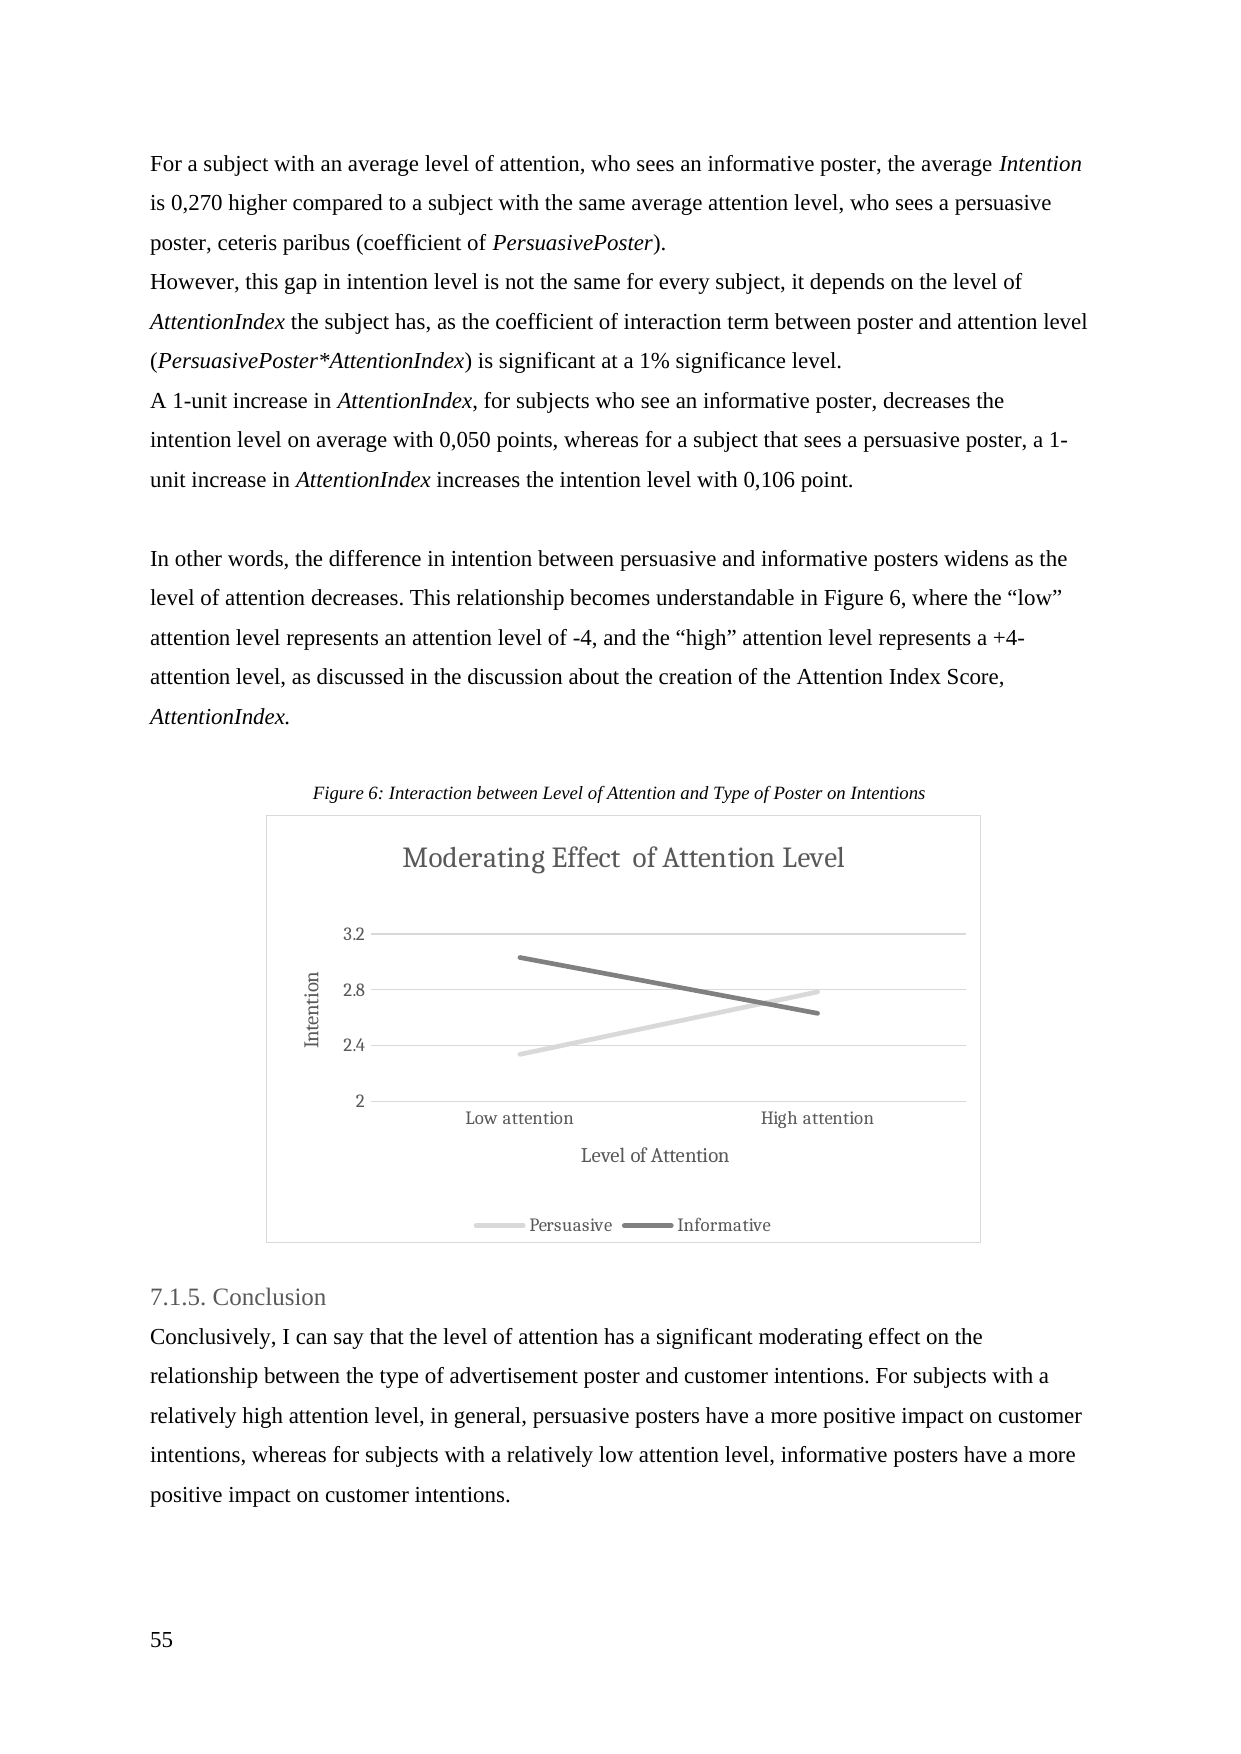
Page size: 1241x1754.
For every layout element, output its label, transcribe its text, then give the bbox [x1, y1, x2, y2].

text However, this gap in intention level is not the same for every subject, it depends on the level of AttentionIndex the subject has, as the coefficient of interaction term between poster and attention level (PersuasivePoster*AttentionIndex) is significant at a 1% significance level. [150, 268, 1090, 374]
text For a subject with an average level of attention, who sees an informative poster, the average Intention is 0,270 higher compared to a subject with the same average attention level, who sees a persuasive poster, ceteris paribus (coefficient of PersuasivePoster). [150, 150, 1090, 255]
text Conclusively, I can say that the level of attention has a significant moderating effect on the relationship between the type of advertisement poster and customer intentions. For subjects with a relatively high attention level, in general, persuasive posters have a more positive impact on customer intentions, whereas for subjects with a relatively low attention level, informative posters have a more positive impact on customer intentions. [150, 1323, 1090, 1507]
text A 1-unit increase in AttentionIndex, for subjects who see an informative poster, decreases the intention level on average with 0,050 points, whereas for a subject that sees a persuasive poster, a 1-unit increase in AttentionIndex increases the intention level with 0,106 point. [150, 387, 1090, 492]
subtitle 7.1.5. Conclusion [150, 1282, 1090, 1310]
text In other words, the difference in intention between persuasive and informative posters widens as the level of attention decreases. This relationship becomes understandable in Figure 6, where the “low” attention level represents an attention level of -4, and the “high” attention level represents a +4-attention level, as discussed in the discussion about the creation of the Attention Index Score, AttentionIndex. [150, 545, 1090, 729]
text Figure 6: Interaction between Level of Attention and Type of Poster on Intentions [150, 782, 1090, 803]
